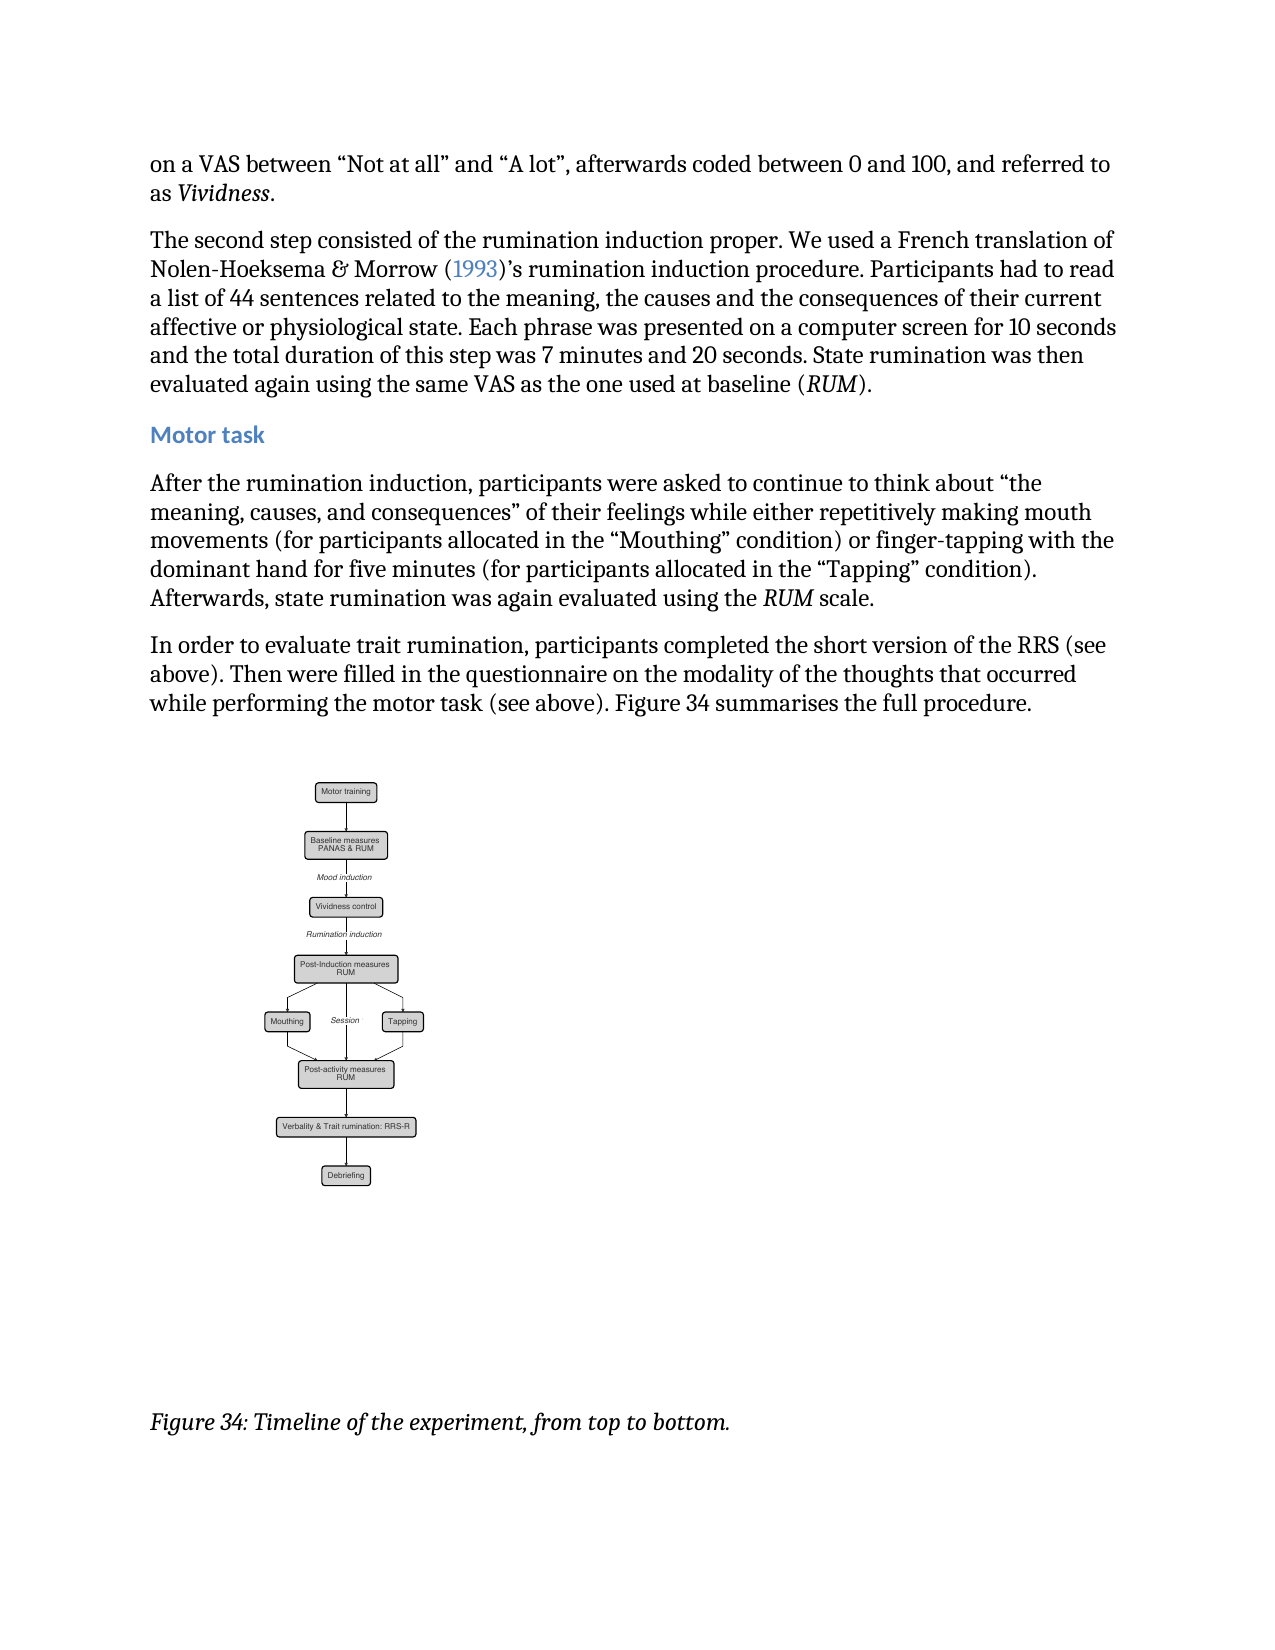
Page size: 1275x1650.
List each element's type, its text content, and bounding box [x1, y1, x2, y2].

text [150, 150, 1125, 207]
text Figure 34: Timeline of the experiment, from top to bottom. [150, 1408, 1125, 1437]
text After the rumination induction, participants were asked to continue to think about “the meaning, causes, and consequences” of their feelings while either repetitively making mouth movements (for participants allocated in the “Mouthing” condition) or finger-tapping with the dominant hand for five minutes (for participants allocated in the “Tapping” condition). Afterwards, state rumination was again evaluated using the RUM scale. [150, 469, 1125, 613]
text In order to evaluate trait rumination, participants completed the short version of the RRS (see above). Then were filled in the questionnaire on the modality of the thoughts that occurred while performing the motor task (see above). Figure 34 summarises the full procedure. [150, 631, 1125, 718]
text The second step consisted of the rumination induction proper. We used a French translation of Nolen-Hoeksema & Morrow (1993)’s rumination induction procedure. Participants had to read a list of 44 sentences related to the meaning, the causes and the consequences of their current affective or physiological state. Each phrase was presented on a computer screen for 10 seconds and the total duration of this step was 7 minutes and 20 seconds. State rumination was then evaluated again using the same VAS as the one used at baseline (RUM). [150, 226, 1125, 399]
subtitle Motor task [150, 419, 1125, 450]
